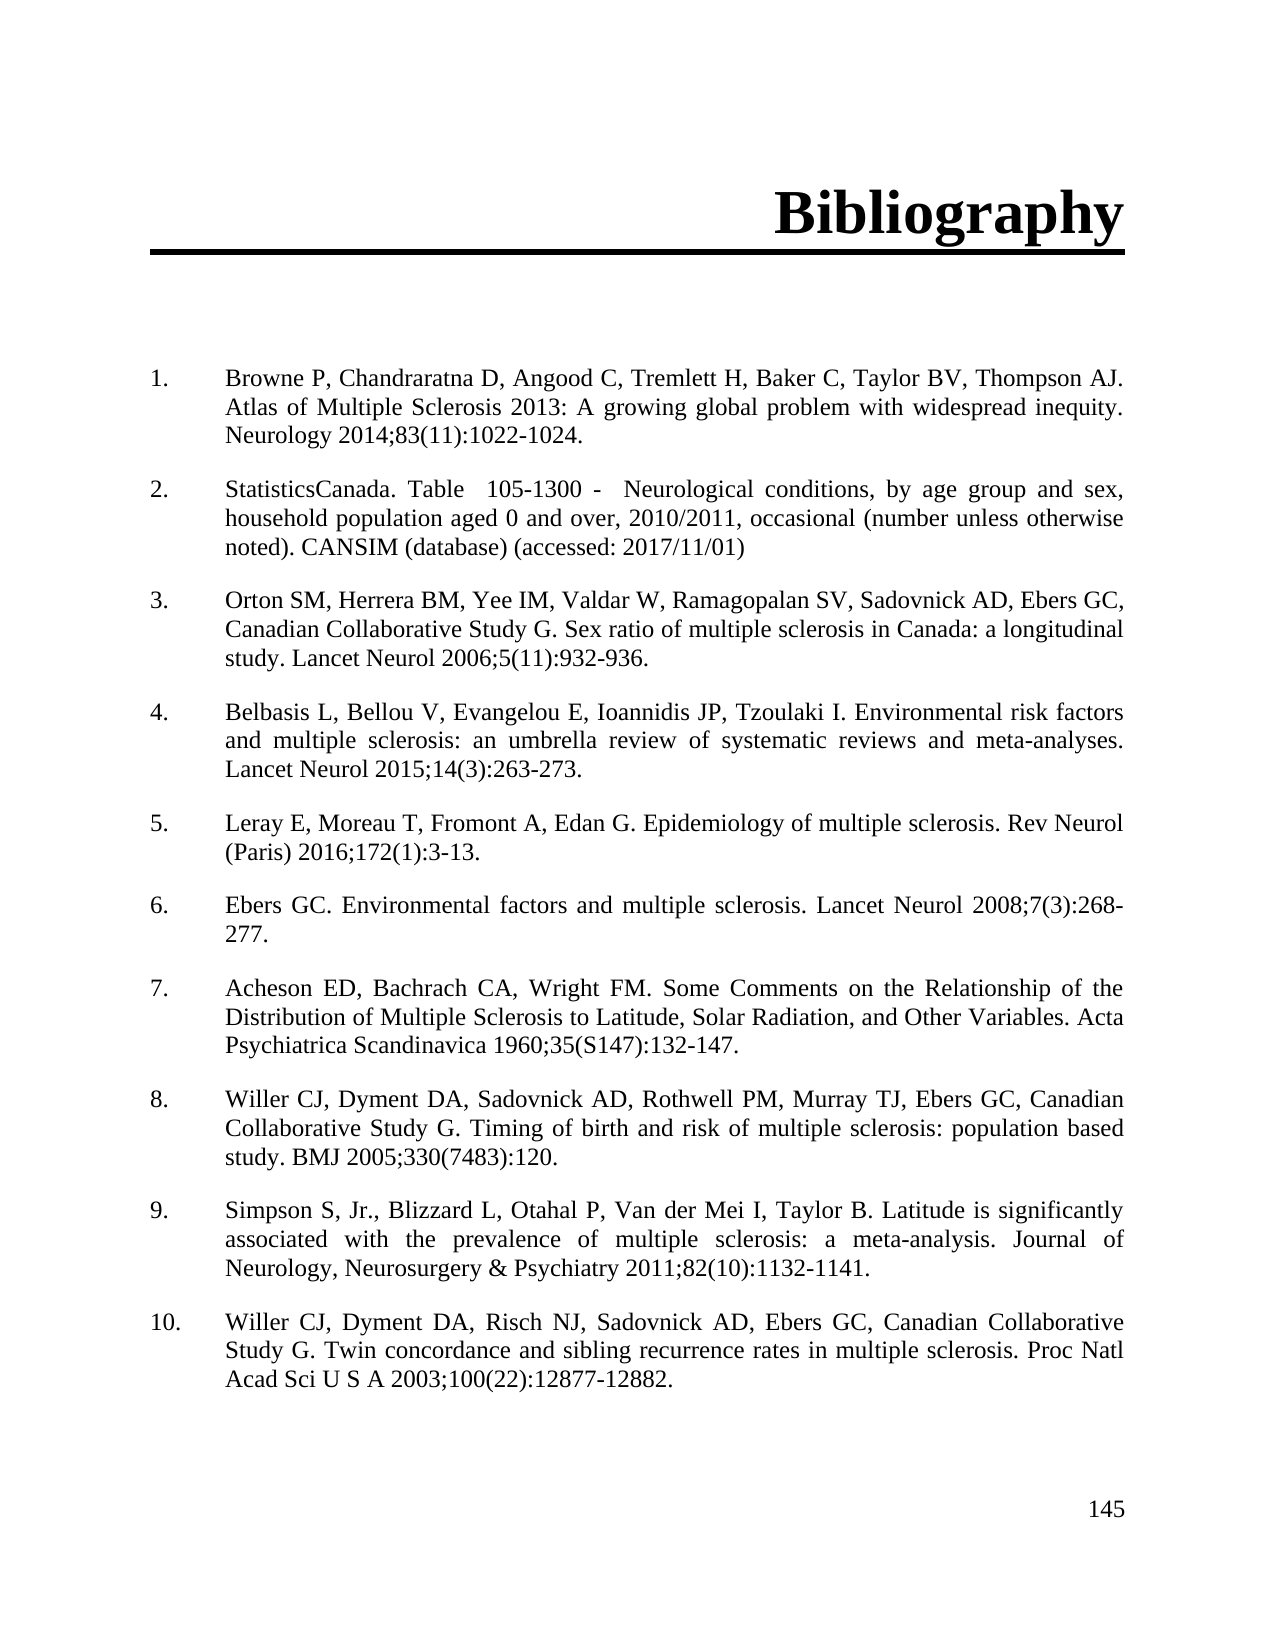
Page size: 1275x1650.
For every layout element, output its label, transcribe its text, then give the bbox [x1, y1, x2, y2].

text 6. Ebers GC. Environmental factors and multiple sclerosis. Lancet Neurol 2008;7(3):268-277. [150, 890, 1125, 948]
text 4. Belbasis L, Bellou V, Evangelou E, Ioannidis JP, Tzoulaki I. Environmental risk factors and multiple sclerosis: an umbrella review of systematic reviews and meta-analyses. Lancet Neurol 2015;14(3):263-273. [150, 697, 1125, 783]
text 9. Simpson S, Jr., Blizzard L, Otahal P, Van der Mei I, Taylor B. Latitude is significantly associated with the prevalence of multiple sclerosis: a meta-analysis. Journal of Neurology, Neurosurgery & Psychiatry 2011;82(10):1132-1141. [150, 1195, 1125, 1282]
text 5. Leray E, Moreau T, Fromont A, Edan G. Epidemiology of multiple sclerosis. Rev Neurol (Paris) 2016;172(1):3-13. [150, 808, 1125, 865]
text 2. StatisticsCanada. Table 105-1300 - Neurological conditions, by age group and sex, household population aged 0 and over, 2010/2011, occasional (number unless otherwise noted). CANSIM (database) (accessed: 2017/11/01) [150, 474, 1125, 560]
text 3. Orton SM, Herrera BM, Yee IM, Valdar W, Ramagopalan SV, Sadovnick AD, Ebers GC, Canadian Collaborative Study G. Sex ratio of multiple sclerosis in Canada: a longitudinal study. Lancet Neurol 2006;5(11):932-936. [150, 585, 1125, 672]
text 7. Acheson ED, Bachrach CA, Wright FM. Some Comments on the Relationship of the Distribution of Multiple Sclerosis to Latitude, Solar Radiation, and Other Variables. Acta Psychiatrica Scandinavica 1960;35(S147):132-147. [150, 973, 1125, 1059]
text 1. Browne P, Chandraratna D, Angood C, Tremlett H, Baker C, Taylor BV, Thompson AJ. Atlas of Multiple Sclerosis 2013: A growing global problem with widespread inequity. Neurology 2014;83(11):1022-1024. [150, 363, 1125, 449]
text 8. Willer CJ, Dyment DA, Sadovnick AD, Rothwell PM, Murray TJ, Ebers GC, Canadian Collaborative Study G. Timing of birth and risk of multiple sclerosis: population based study. BMJ 2005;330(7483):120. [150, 1084, 1125, 1170]
text Bibliography [150, 175, 1125, 249]
text 10. Willer CJ, Dyment DA, Risch NJ, Sadovnick AD, Ebers GC, Canadian Collaborative Study G. Twin concordance and sibling recurrence rates in multiple sclerosis. Proc Natl Acad Sci U S A 2003;100(22):12877-12882. [150, 1307, 1125, 1393]
